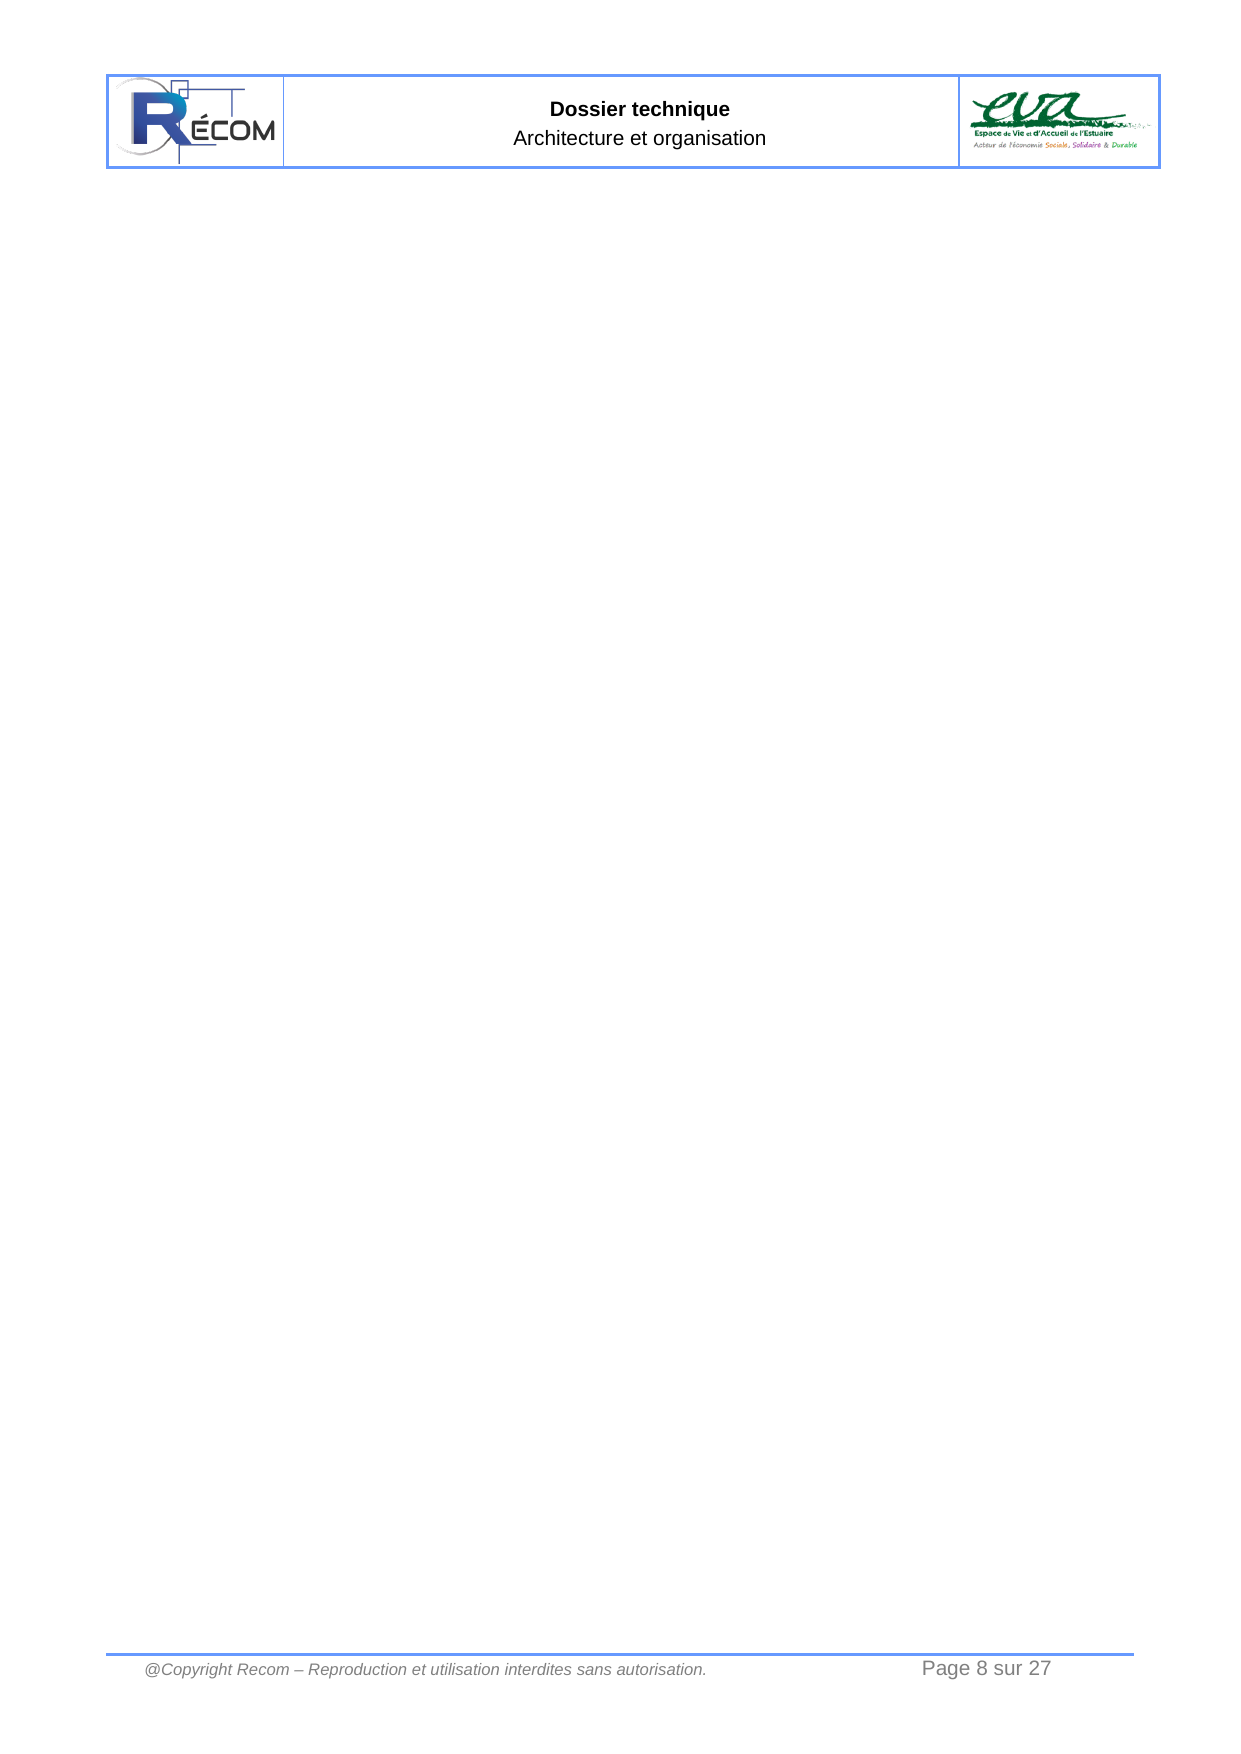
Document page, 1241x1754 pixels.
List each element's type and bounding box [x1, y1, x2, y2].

picture [115, 77, 276, 166]
picture [969, 91, 1156, 152]
